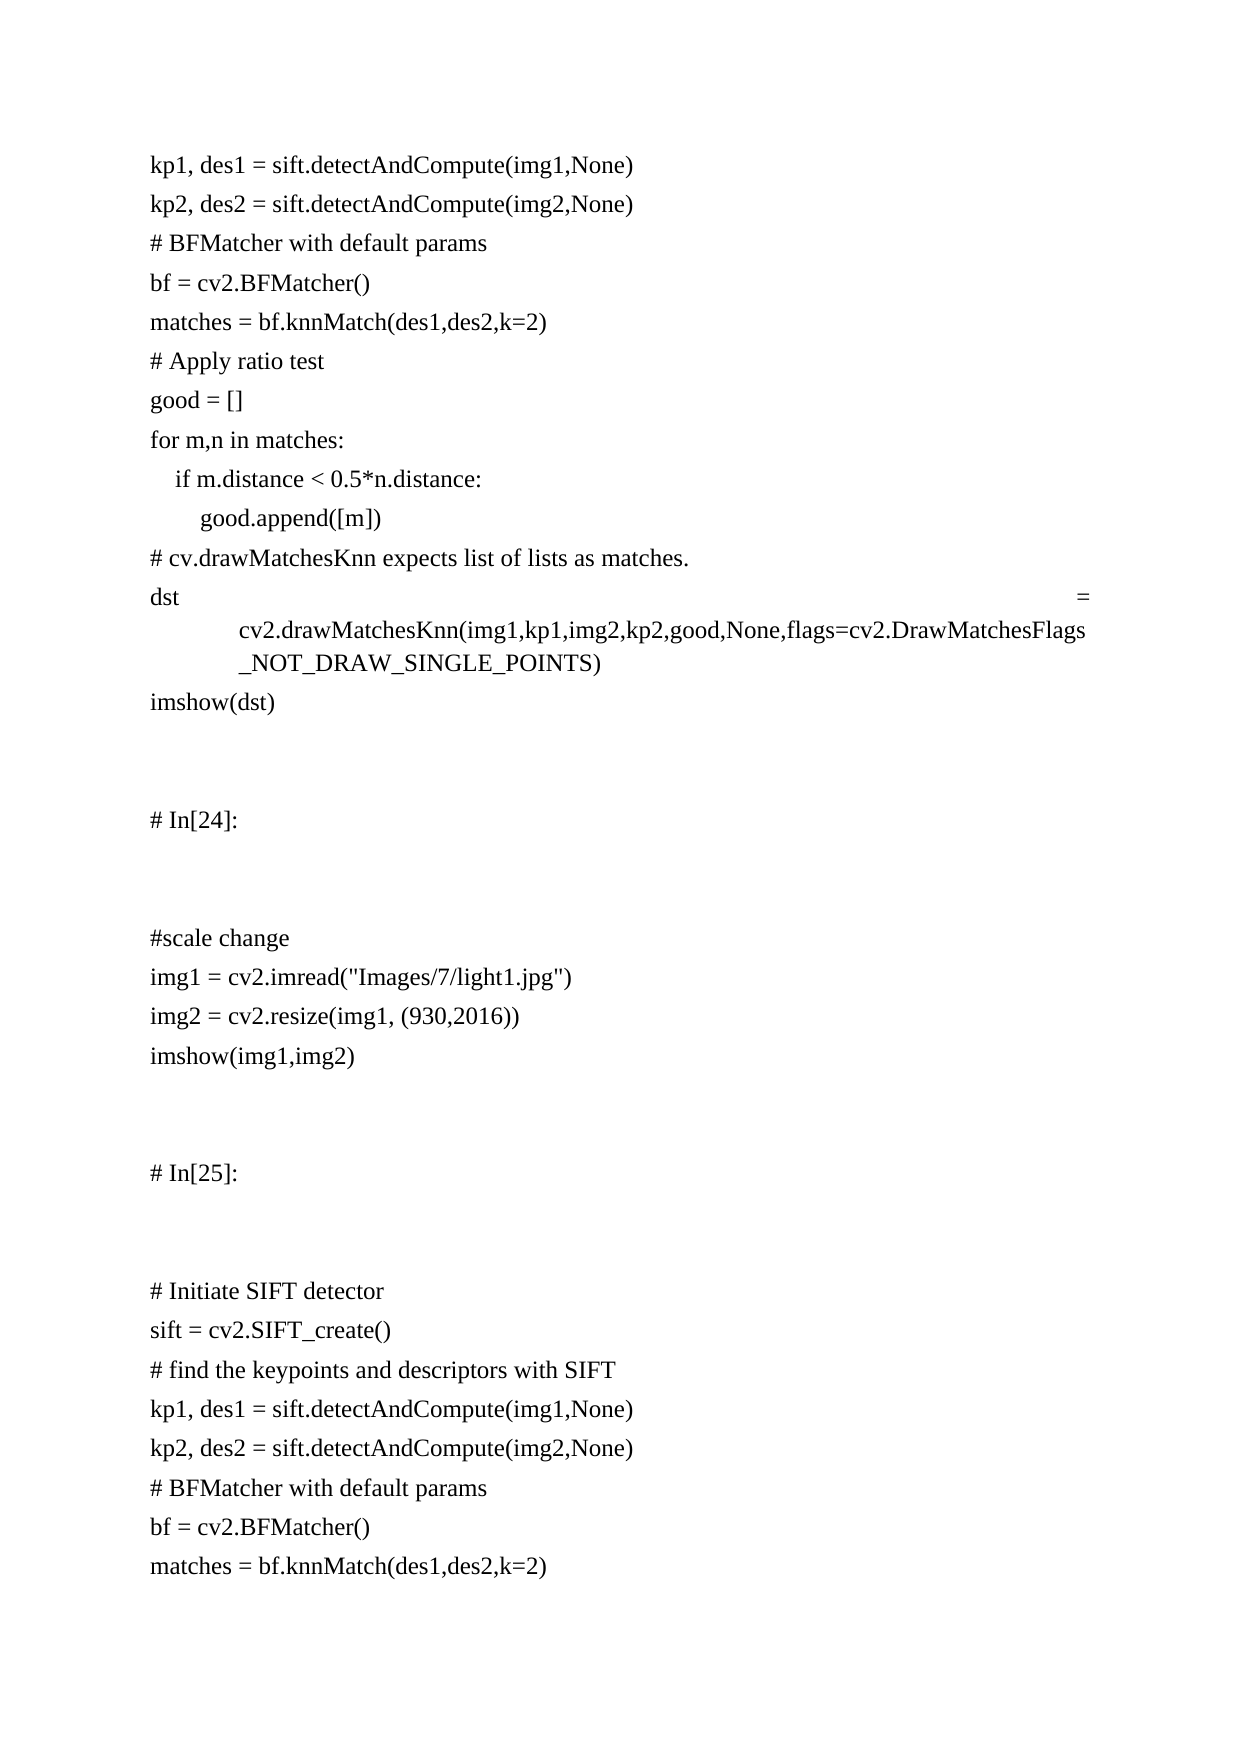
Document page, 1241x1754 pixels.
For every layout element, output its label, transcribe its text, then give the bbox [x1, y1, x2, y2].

text good = [] [150, 386, 1090, 414]
text # BFMatcher with default params [150, 228, 1090, 257]
text # find the keypoints and descriptors with SIFT [150, 1355, 1090, 1384]
text bf = cv2.BFMatcher() [150, 1512, 1090, 1541]
text matches = bf.knnMatch(des1,des2,k=2) [150, 1551, 1090, 1580]
text # Apply ratio test [150, 346, 1090, 375]
text # In[25]: [150, 1158, 1090, 1187]
text # Initiate SIFT detector [150, 1276, 1090, 1305]
text if m.distance < 0.5*n.distance: [150, 464, 1090, 493]
text img2 = cv2.resize(img1, (930,2016)) [150, 1001, 1090, 1030]
text dst = cv2.drawMatchesKnn(img1,kp1,img2,kp2,good,None,flags=cv2.DrawMatchesFlags_NOT_DRAW_SINGLE_POINTS) [150, 582, 1090, 677]
text imshow(img1,img2) [150, 1041, 1090, 1069]
text # BFMatcher with default params [150, 1473, 1090, 1501]
text # cv.drawMatchesKnn expects list of lists as matches. [150, 543, 1090, 571]
text kp2, des2 = sift.detectAndCompute(img2,None) [150, 189, 1090, 218]
text kp1, des1 = sift.detectAndCompute(img1,None) [150, 1394, 1090, 1423]
text good.append([m]) [150, 503, 1090, 532]
text kp1, des1 = sift.detectAndCompute(img1,None) [150, 150, 1090, 179]
text imshow(dst) [150, 687, 1090, 716]
text bf = cv2.BFMatcher() [150, 268, 1090, 297]
text matches = bf.knnMatch(des1,des2,k=2) [150, 307, 1090, 336]
text # In[24]: [150, 805, 1090, 834]
text kp2, des2 = sift.detectAndCompute(img2,None) [150, 1433, 1090, 1462]
text for m,n in matches: [150, 425, 1090, 454]
text sift = cv2.SIFT_create() [150, 1316, 1090, 1344]
text #scale change [150, 923, 1090, 952]
text img1 = cv2.imread("Images/7/light1.jpg") [150, 962, 1090, 991]
